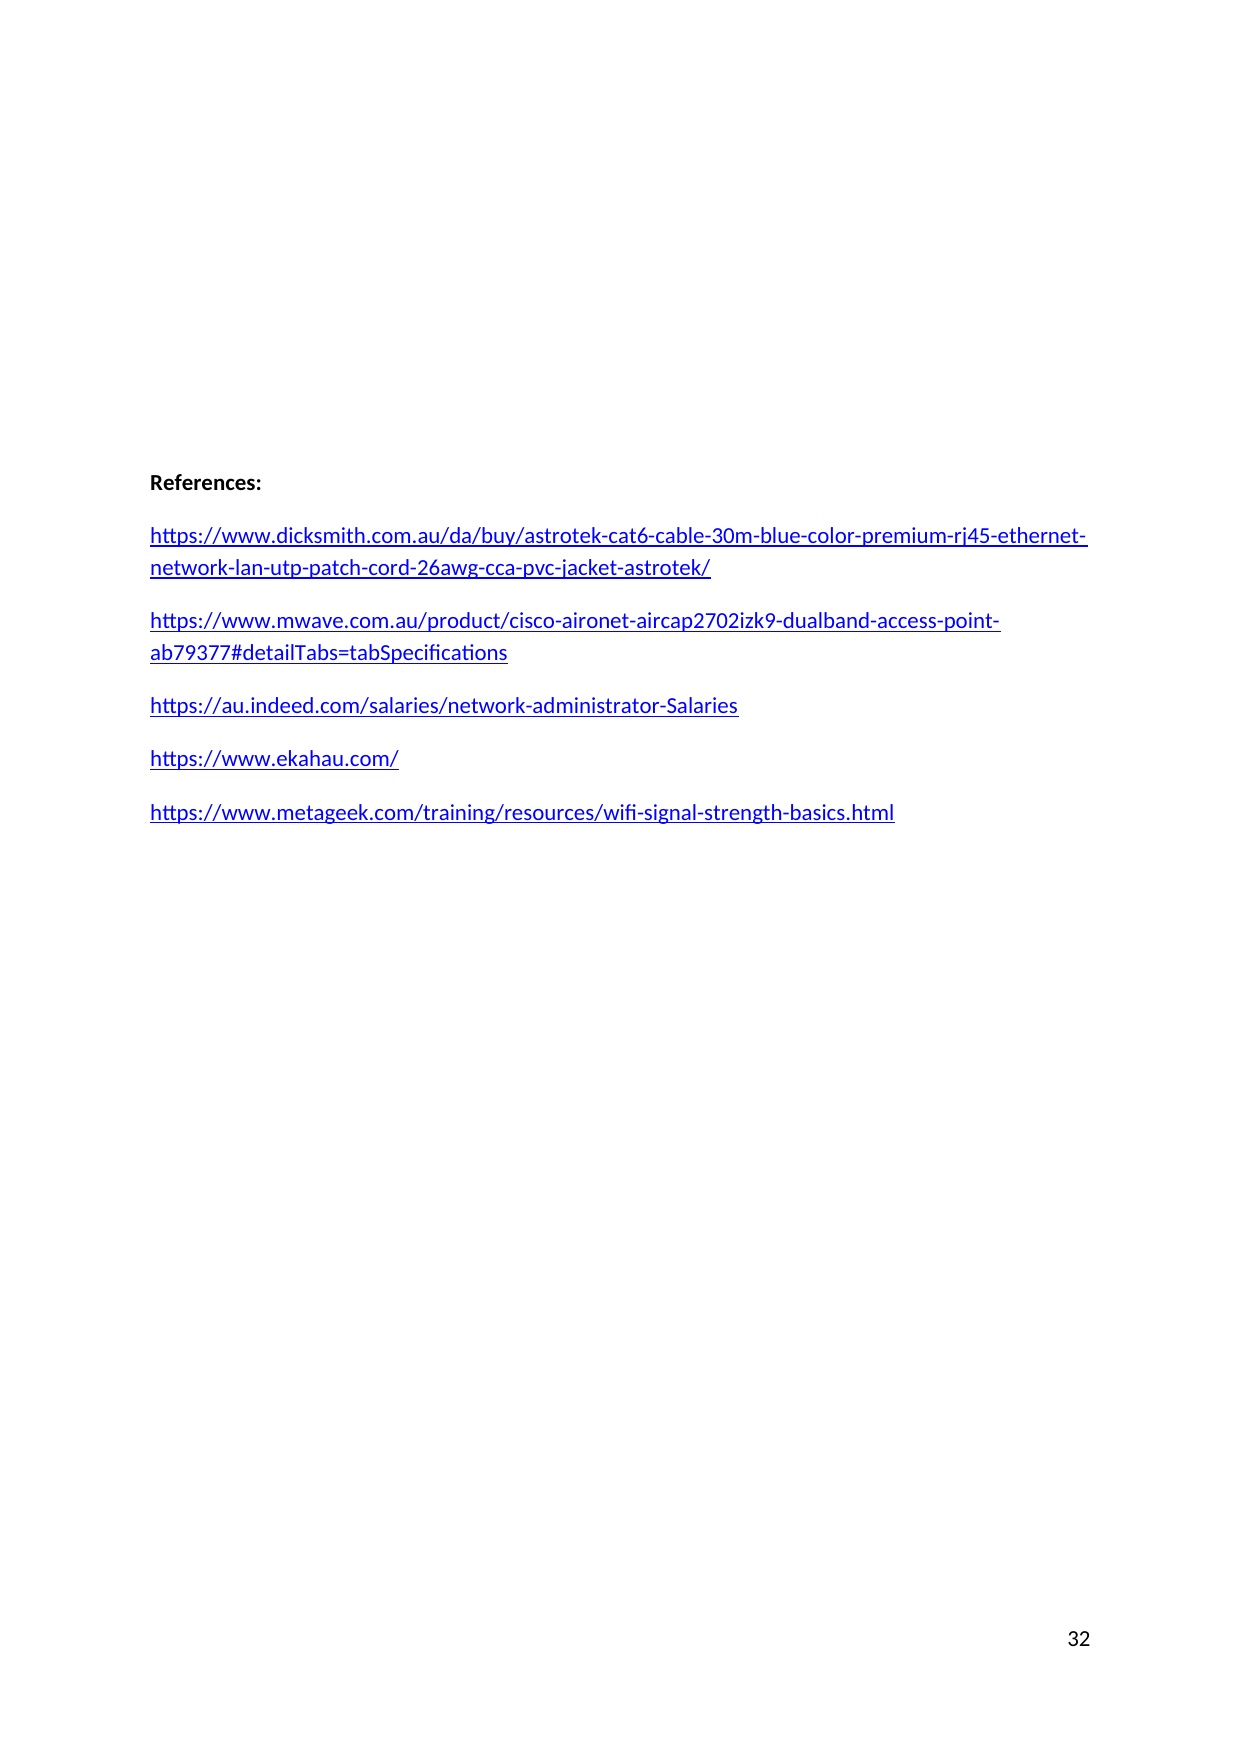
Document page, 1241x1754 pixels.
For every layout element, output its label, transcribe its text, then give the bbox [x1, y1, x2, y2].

text https://www.ekahau.com/ [150, 744, 1090, 773]
text https://au.indeed.com/salaries/network-administrator-Salaries [150, 692, 1090, 719]
text https://www.metageek.com/training/resources/wifi-signal-strength-basics.html [150, 798, 1090, 826]
text References: [150, 468, 1090, 496]
text https://www.mwave.com.au/product/cisco-aironet-aircap2702izk9-dualband-access-point-ab79377#detailTabs=tabSpecifications [150, 606, 1090, 667]
text https://www.dicksmith.com.au/da/buy/astrotek-cat6-cable-30m-blue-color-premium-rj45-ethernet-network-lan-utp-patch-cord-26awg-cca-pvc-jacket-astrotek/ [150, 521, 1090, 581]
